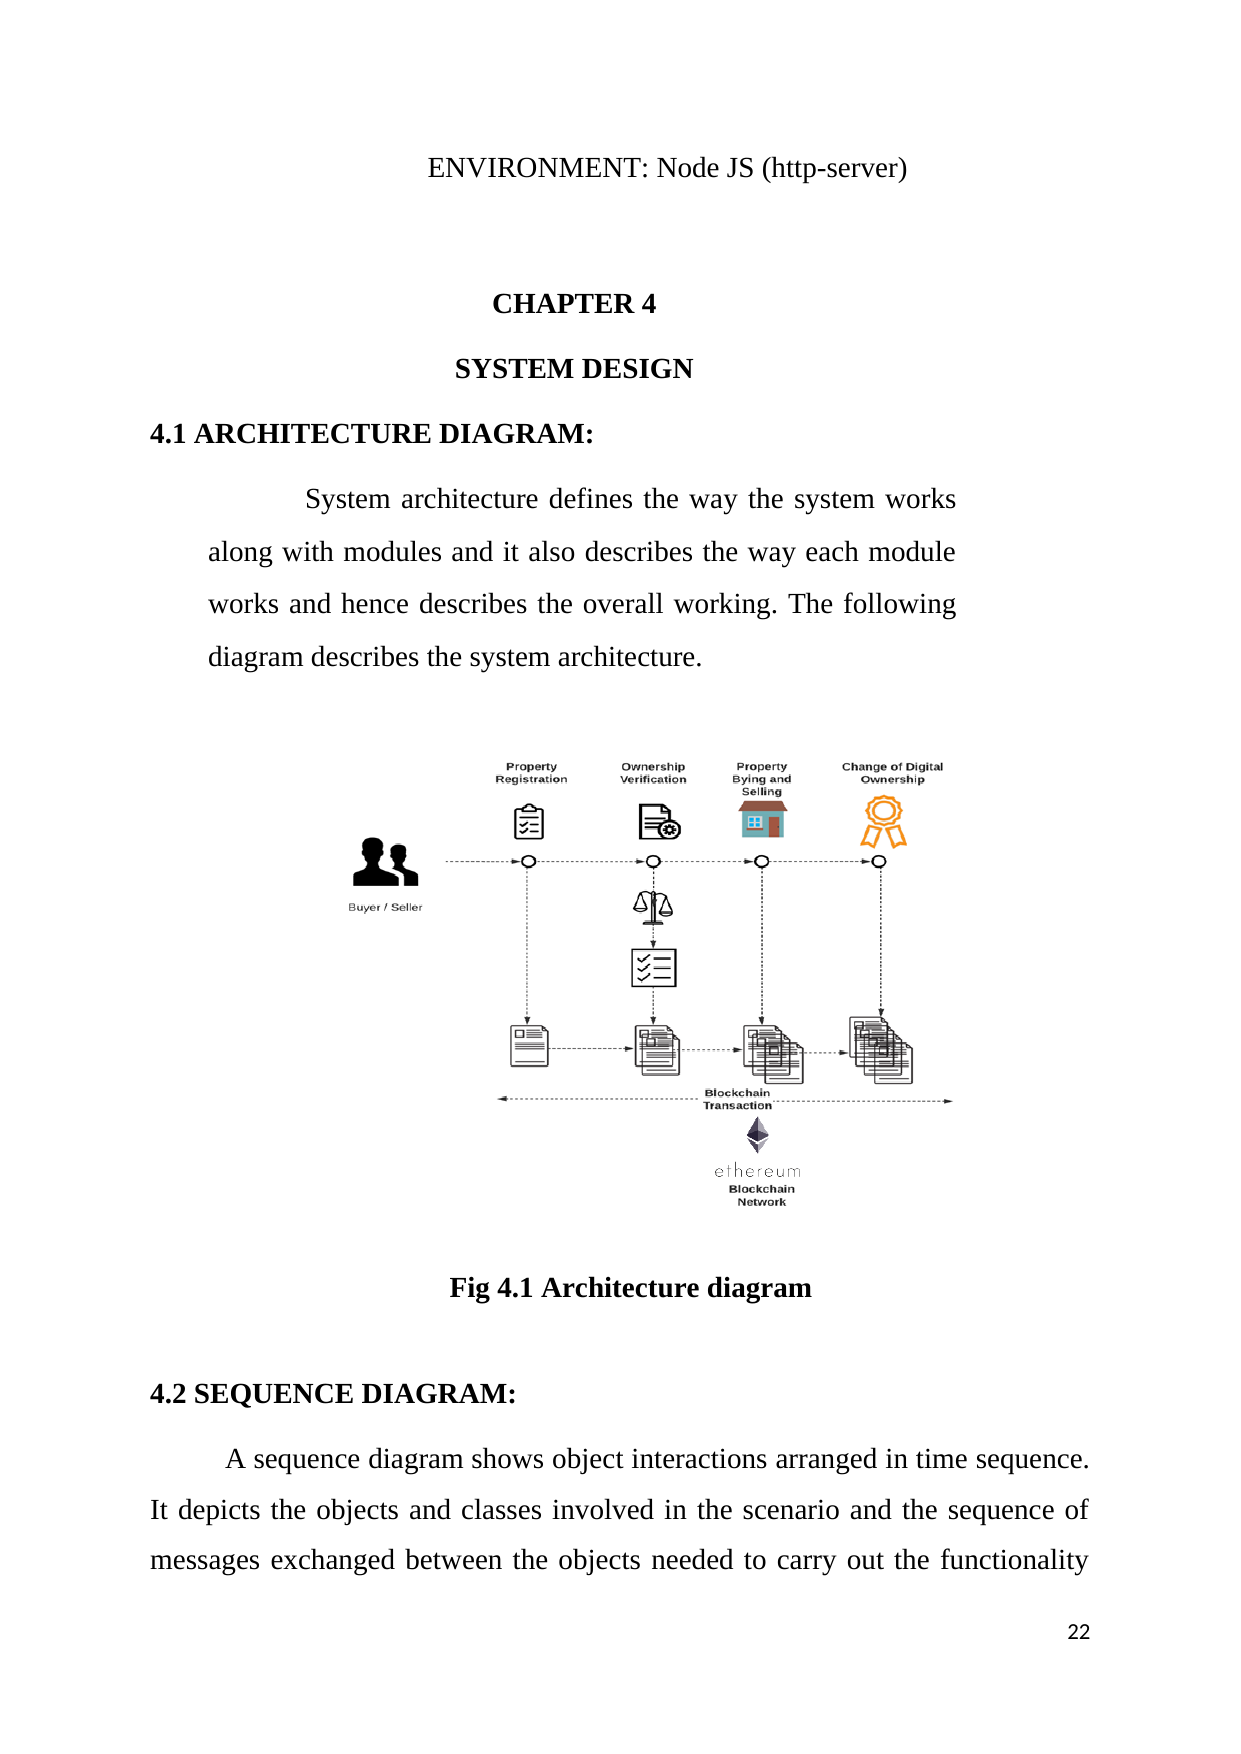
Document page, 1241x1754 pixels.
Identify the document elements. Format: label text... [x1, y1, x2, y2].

text System architecture defines the way the system works along with modules and it also describes the way each module works and hence describes the overall working. The following diagram describes the system architecture. [208, 481, 957, 673]
text 4.2 SEQUENCE DIAGRAM: [150, 1376, 957, 1410]
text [150, 1441, 1090, 1576]
text CHAPTER 4 [150, 286, 998, 319]
text 4.1 ARCHITECTURE DIAGRAM: [150, 416, 998, 450]
text ENVIRONMENT: Node JS (http-server) [150, 150, 1076, 183]
picture [304, 745, 986, 1251]
text SYSTEM DESIGN [150, 351, 998, 384]
text Fig 4.1 Architecture diagram [208, 1270, 957, 1304]
